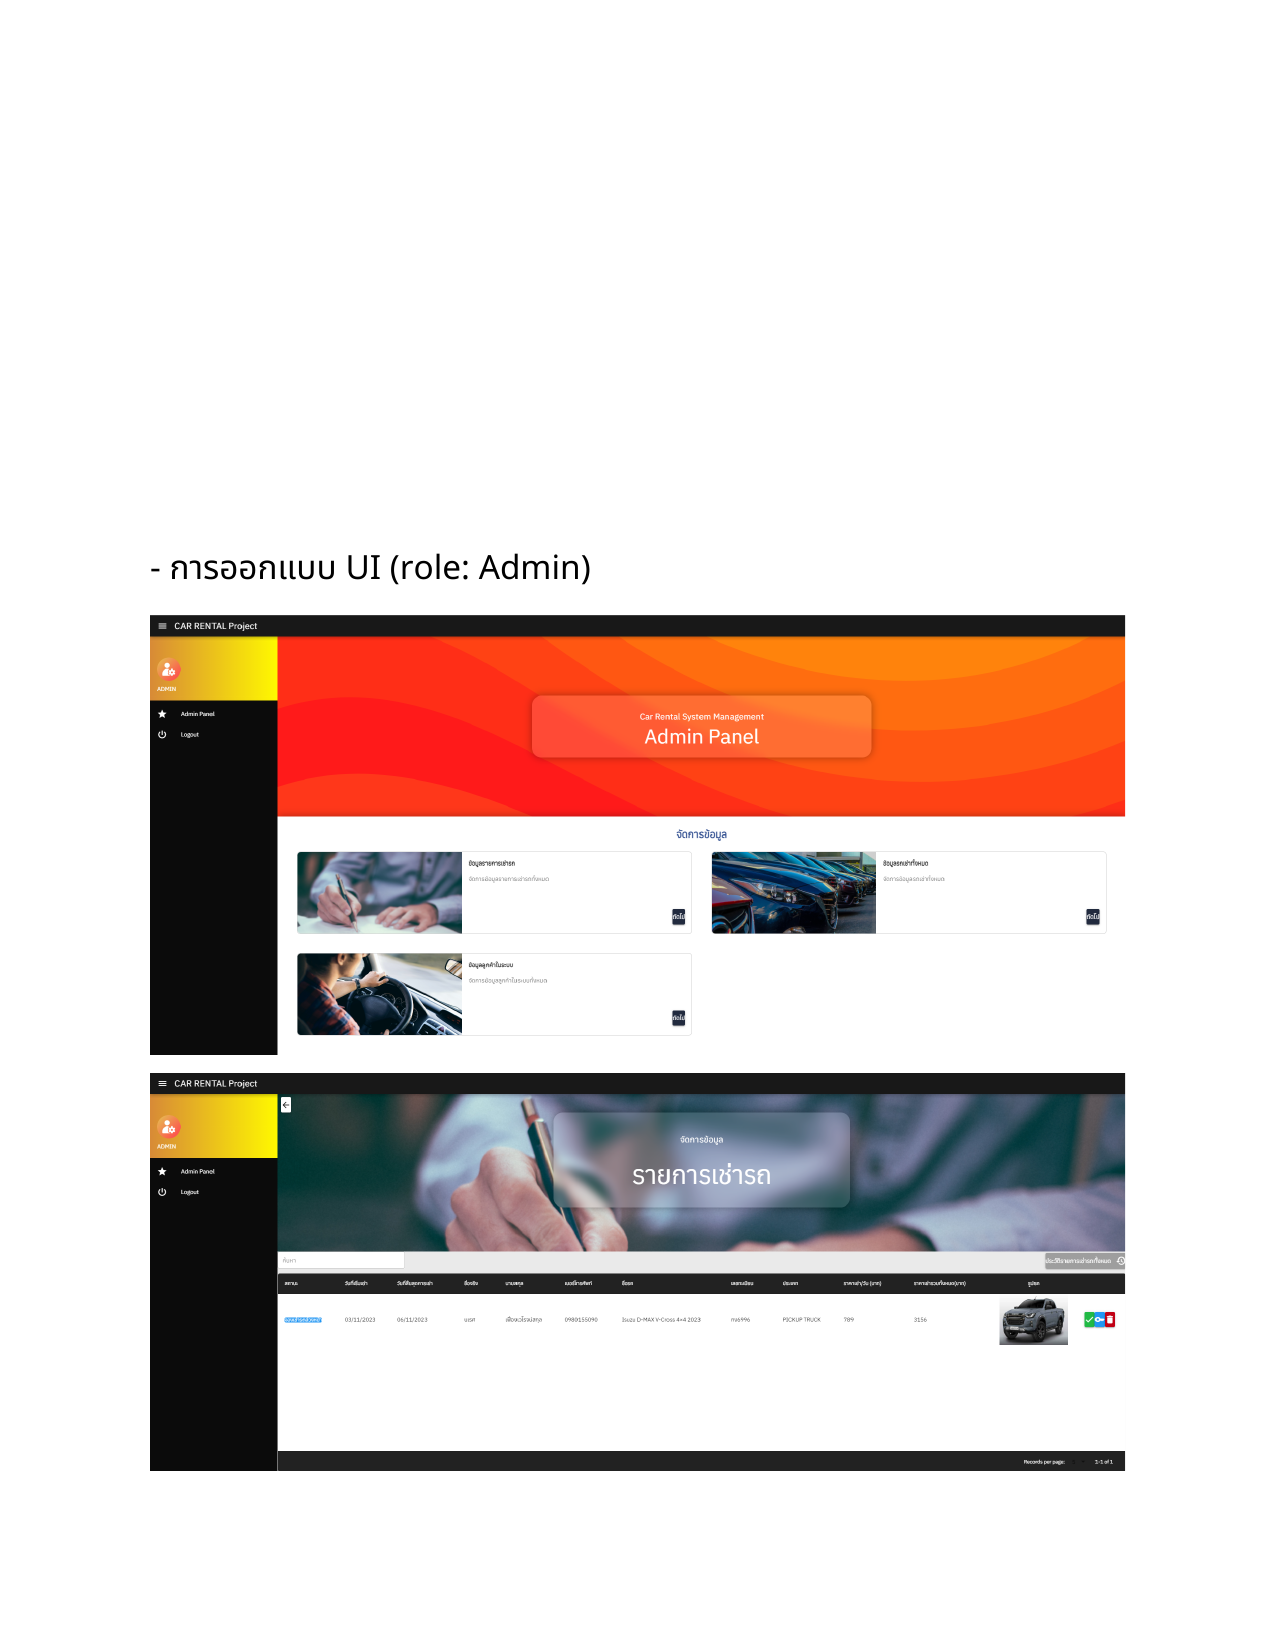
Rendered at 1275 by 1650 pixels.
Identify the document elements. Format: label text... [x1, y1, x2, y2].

text - การออกแบบ UI (role: Admin) [150, 544, 1125, 594]
picture [150, 615, 1125, 1055]
picture [150, 1073, 1125, 1471]
